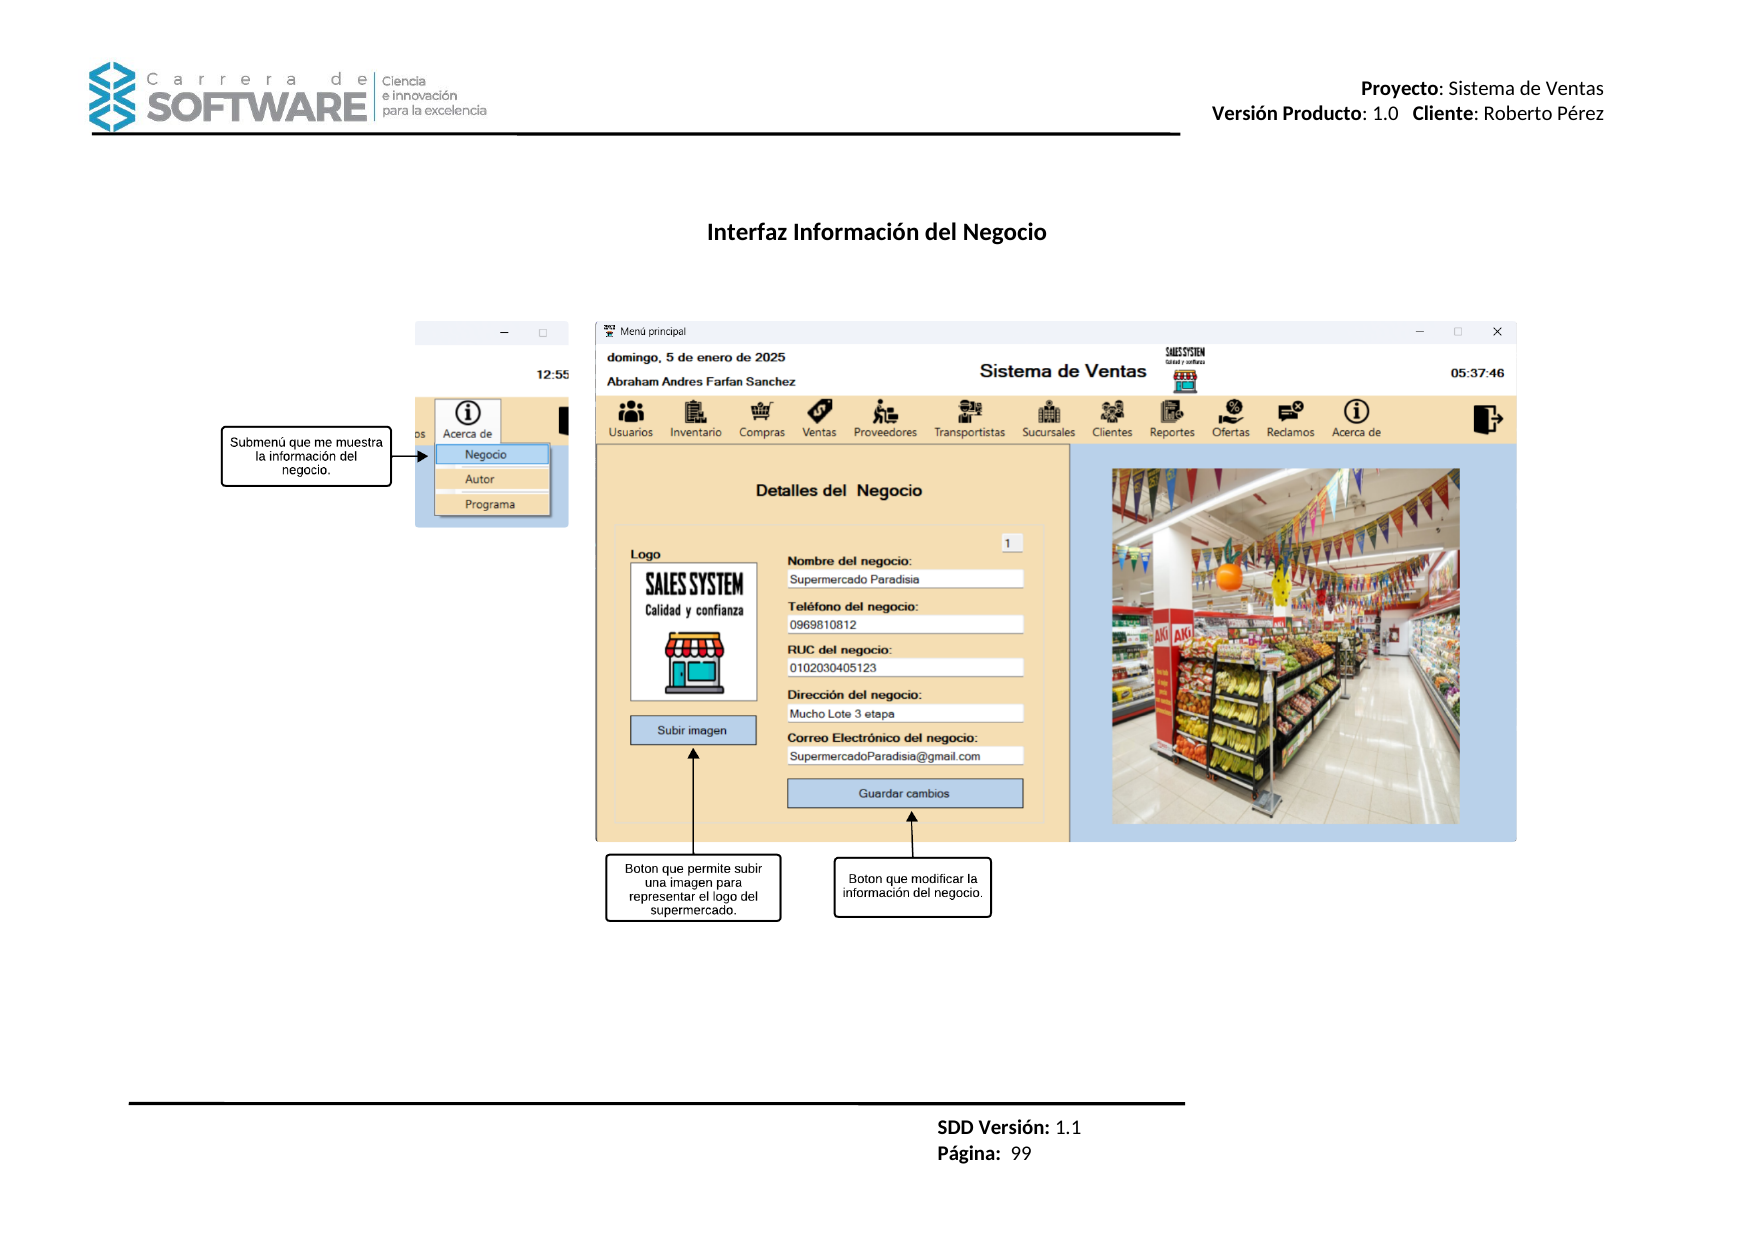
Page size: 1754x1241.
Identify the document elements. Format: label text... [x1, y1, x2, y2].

text Interfaz Información del Negocio [150, 216, 1604, 246]
picture [78, 46, 493, 154]
picture [197, 276, 1557, 967]
